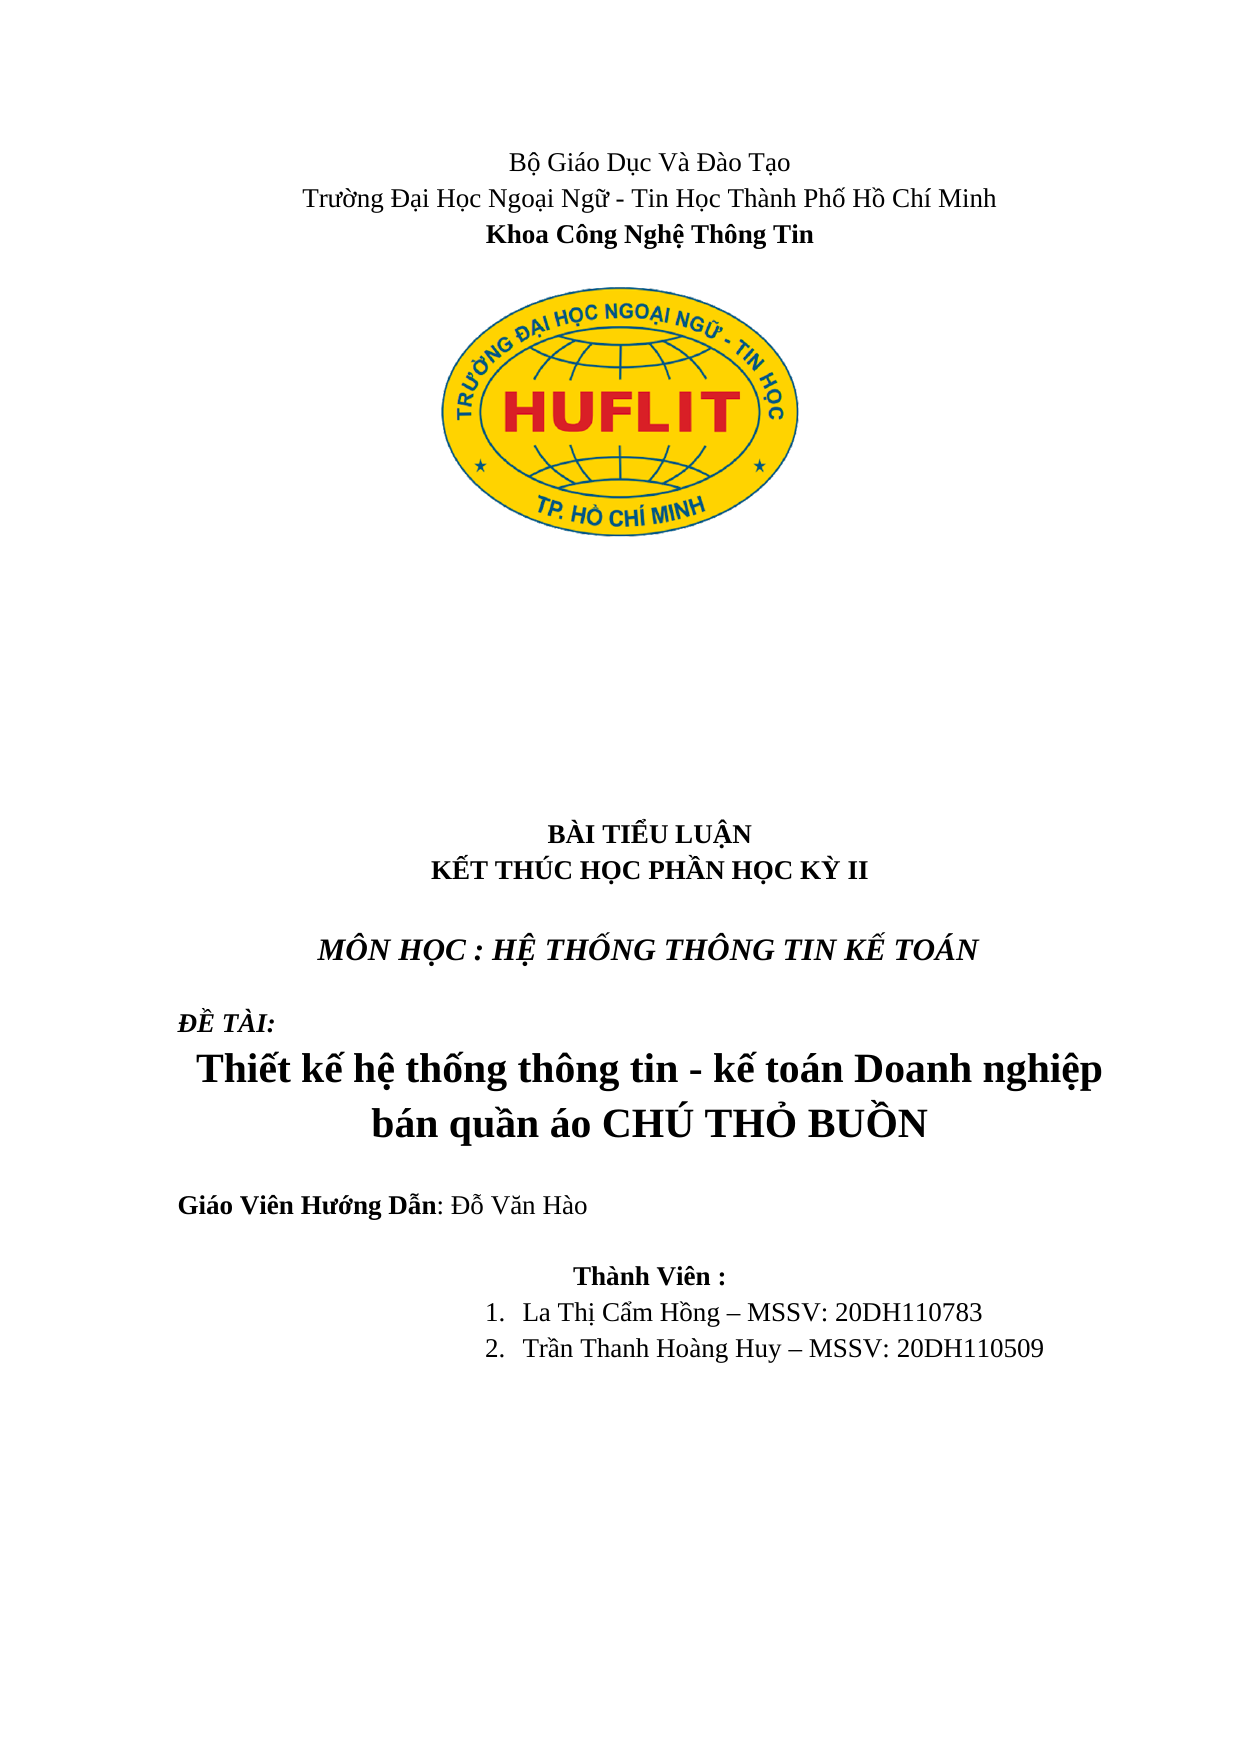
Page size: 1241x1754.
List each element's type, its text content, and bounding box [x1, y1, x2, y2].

text Thiết kế hệ thống thông tin - kế toán Doanh nghiệp bán quần áo CHÚ THỎ BUỒN [177, 1043, 1122, 1146]
text BÀI TIỂU LUẬN [177, 818, 1122, 849]
text ĐỀ TÀI: [177, 1007, 1122, 1038]
text Thành Viên : [177, 1261, 1122, 1292]
text Khoa Công Nghệ Thông Tin [177, 218, 1122, 249]
text Giáo Viên Hướng Dẫn: Đỗ Văn Hào [177, 1189, 1122, 1220]
text Bộ Giáo Dục Và Đào Tạo [177, 146, 1122, 178]
list Trần Thanh Hoàng Huy – MSSV: 20DH110509 [215, 1332, 1122, 1363]
list La Thị Cẩm Hồng – MSSV: 20DH110783 [215, 1296, 1122, 1327]
text Trường Đại Học Ngoại Ngữ - Tin Học Thành Phố Hồ Chí Minh [177, 182, 1122, 213]
text KẾT THÚC HỌC PHẦN HỌC KỲ II [177, 854, 1122, 885]
text MÔN HỌC : HỆ THỐNG THÔNG TIN KẾ TOÁN [177, 890, 1122, 1003]
picture [441, 286, 799, 537]
